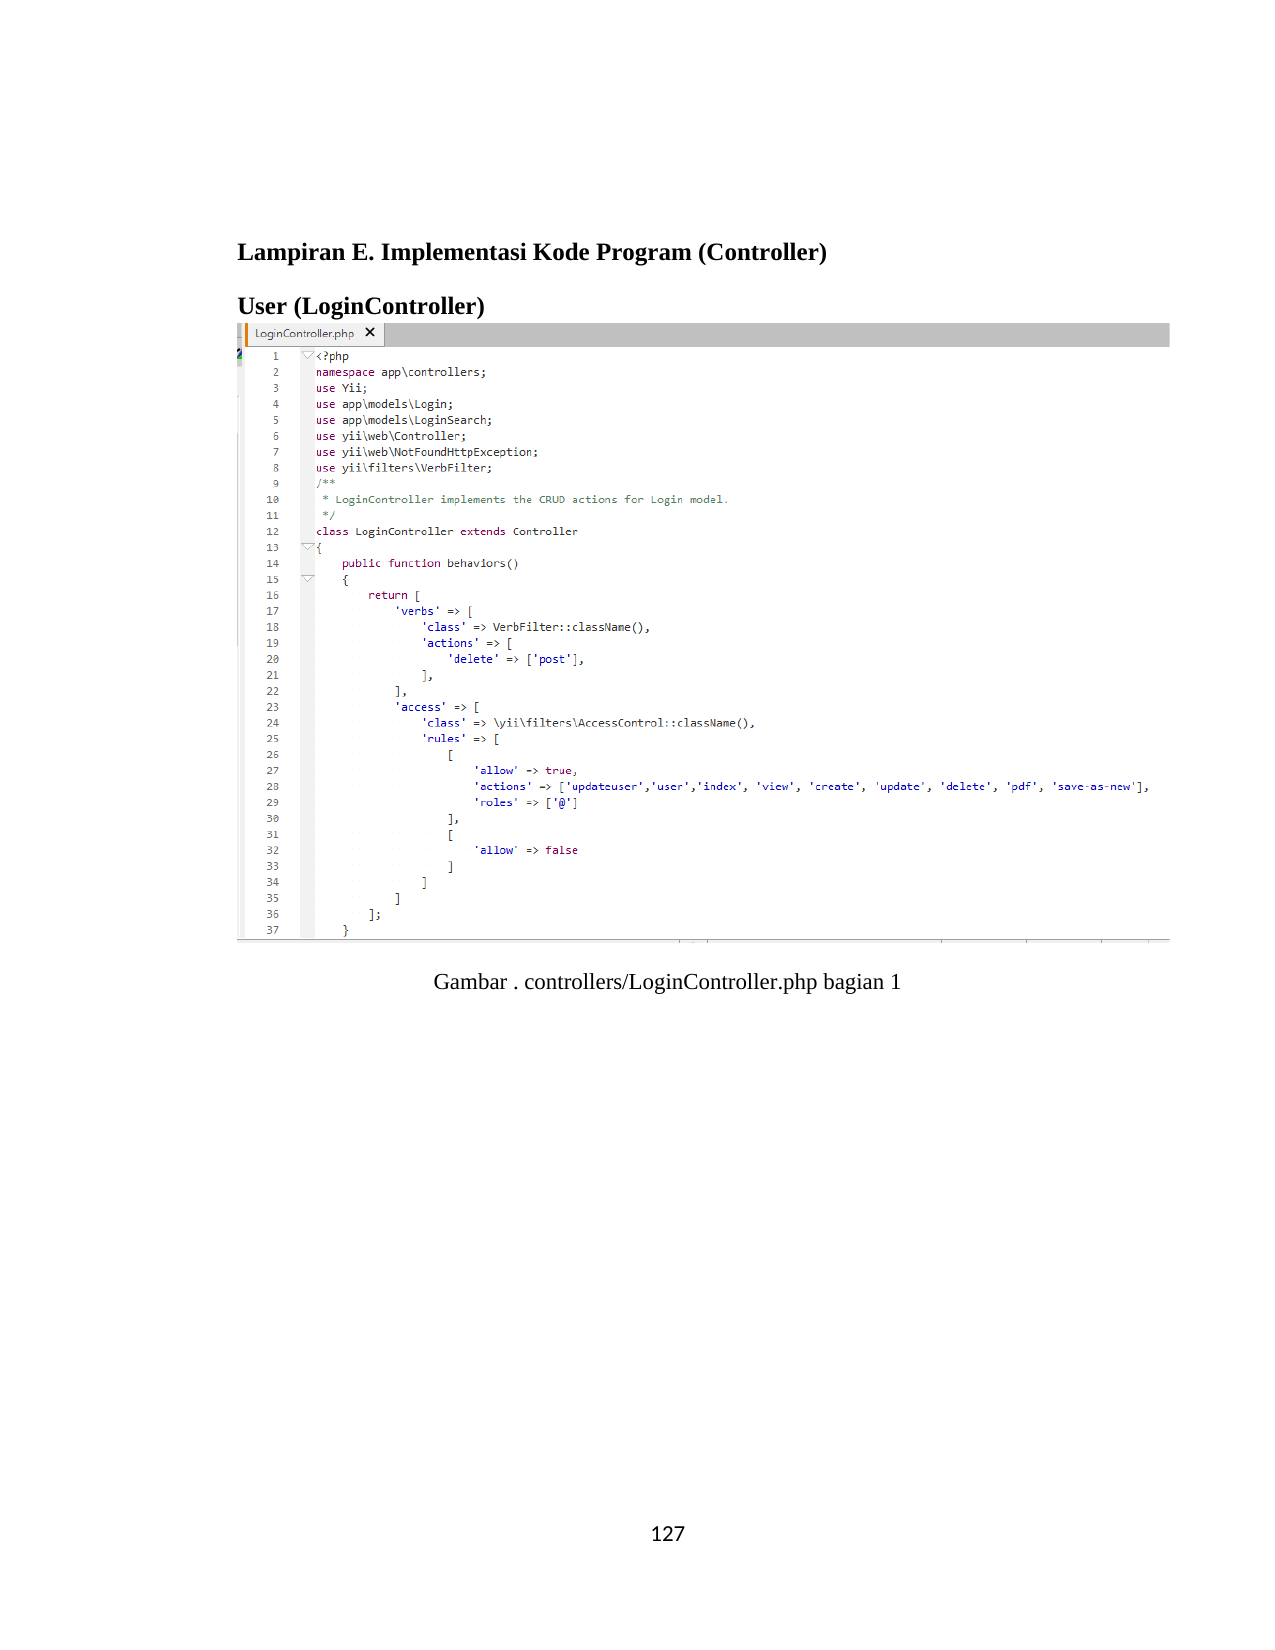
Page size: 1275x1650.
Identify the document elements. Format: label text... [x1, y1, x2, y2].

subtitle User (LoginController) [237, 291, 1098, 319]
subtitle Lampiran E. Implementasi Kode Program (Controller) [237, 237, 1098, 266]
picture [237, 323, 1170, 943]
text Gambar . controllers/LoginController.php bagian 1 [237, 968, 1098, 994]
